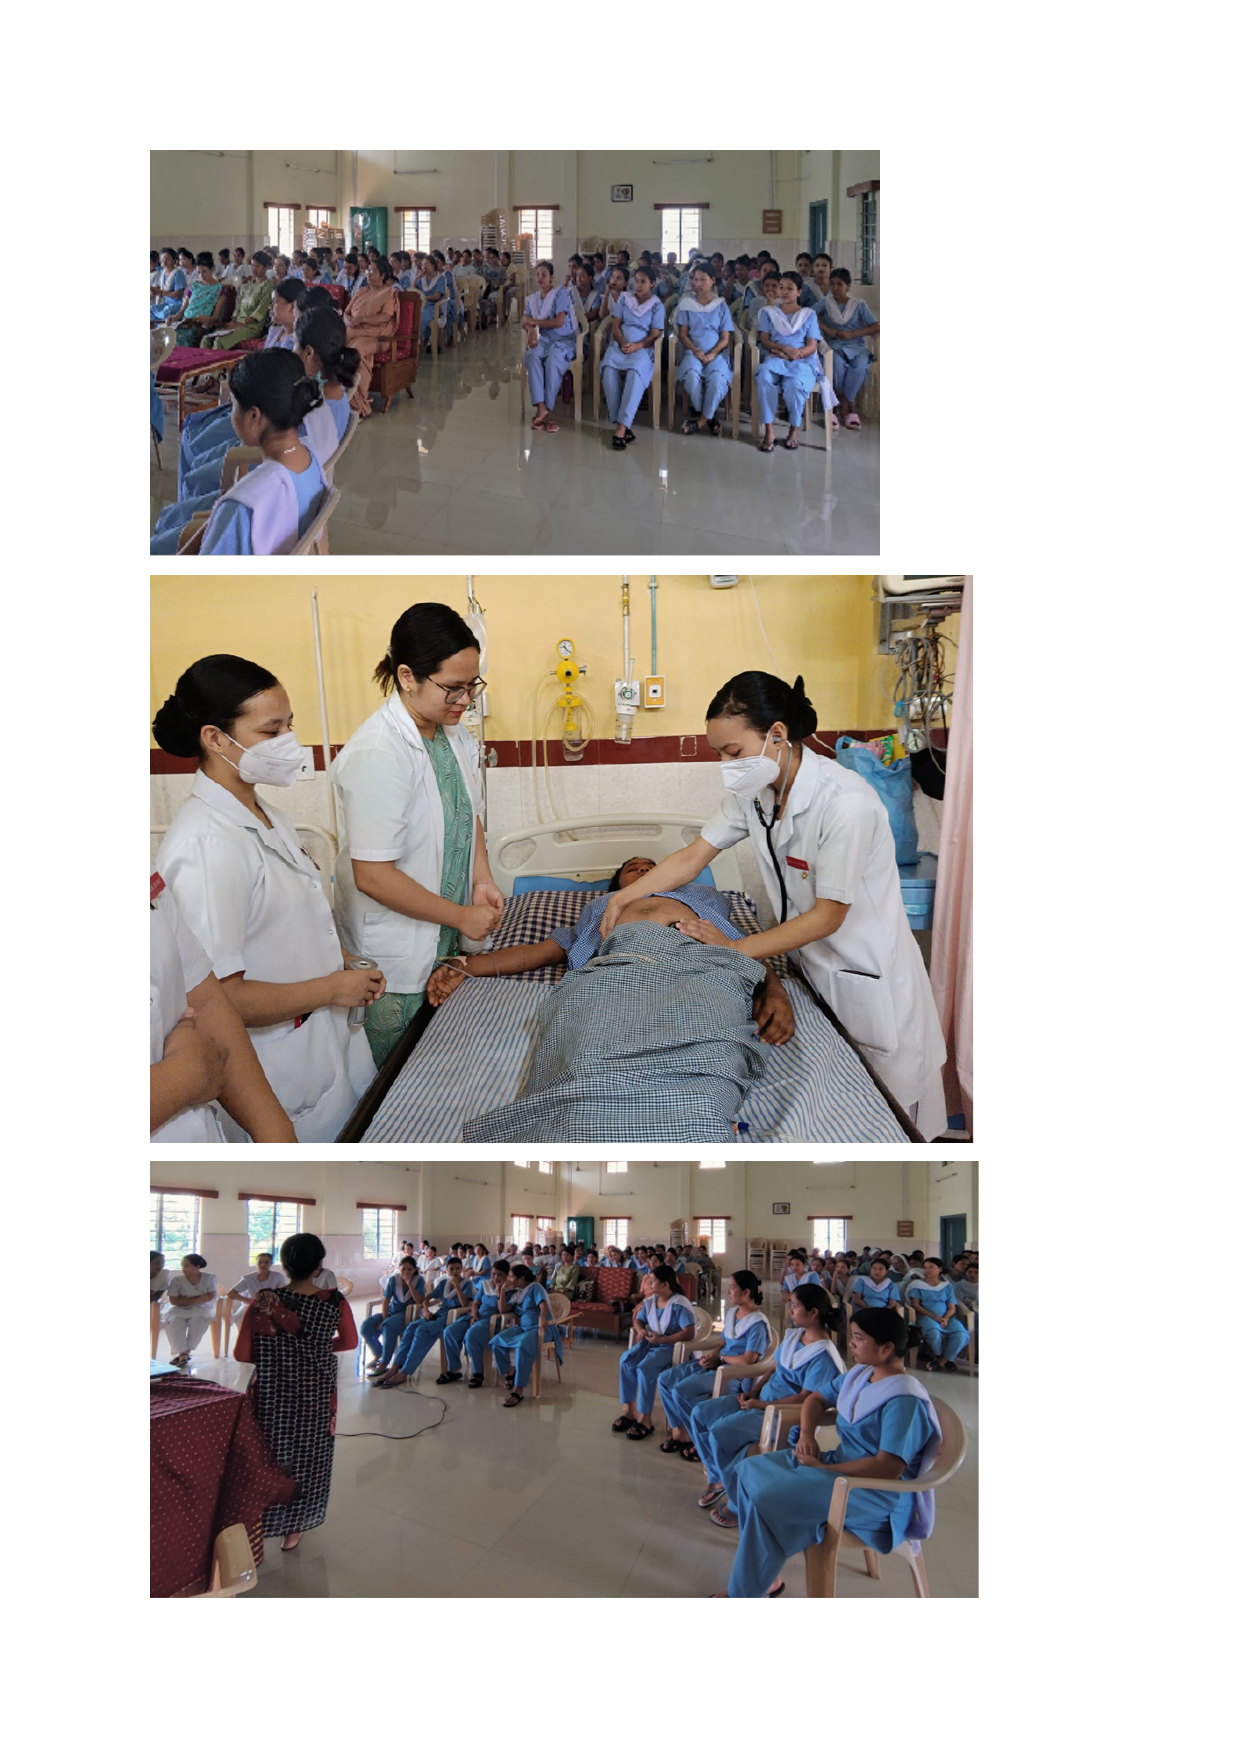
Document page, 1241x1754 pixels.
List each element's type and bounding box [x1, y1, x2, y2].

picture [150, 150, 880, 557]
picture [150, 575, 974, 1143]
picture [150, 1161, 979, 1599]
